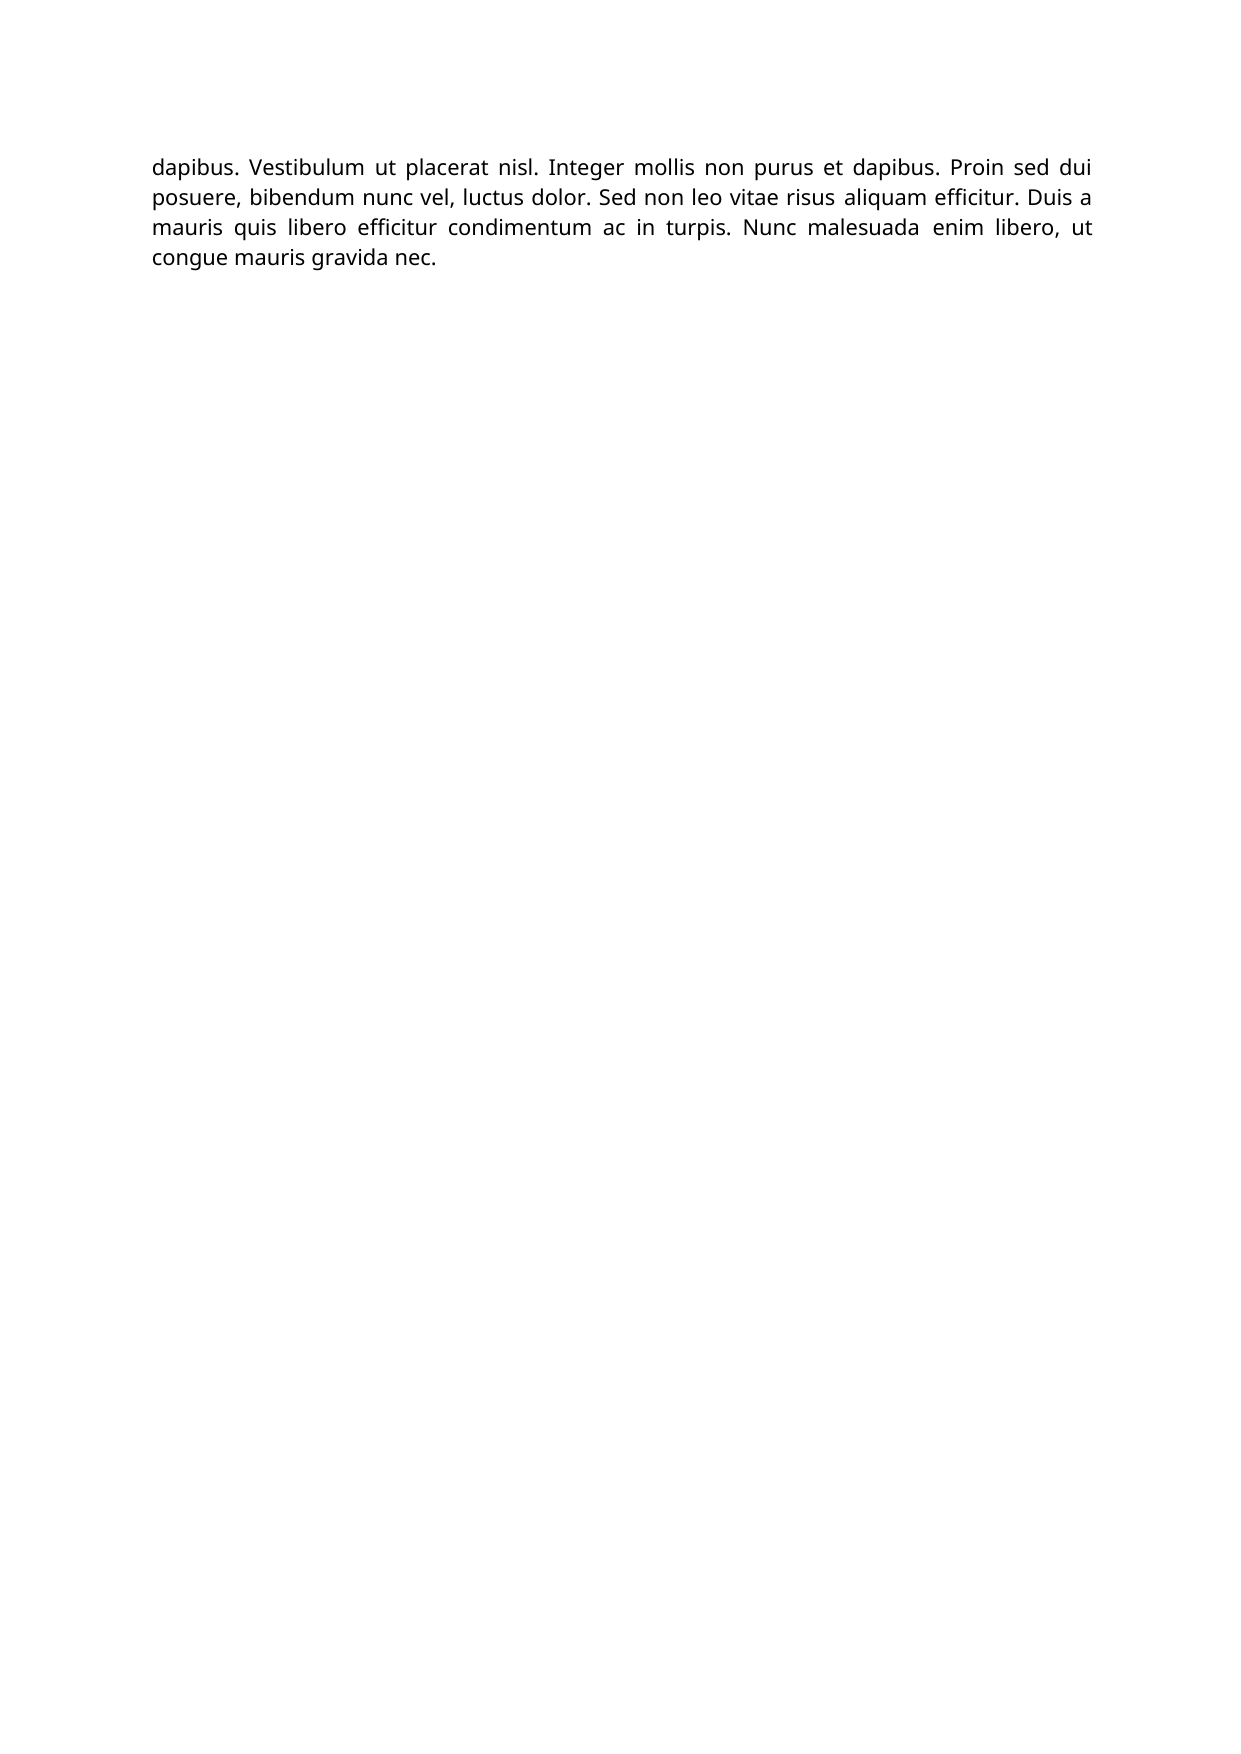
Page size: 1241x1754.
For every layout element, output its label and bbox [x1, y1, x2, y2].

text [152, 152, 1093, 271]
